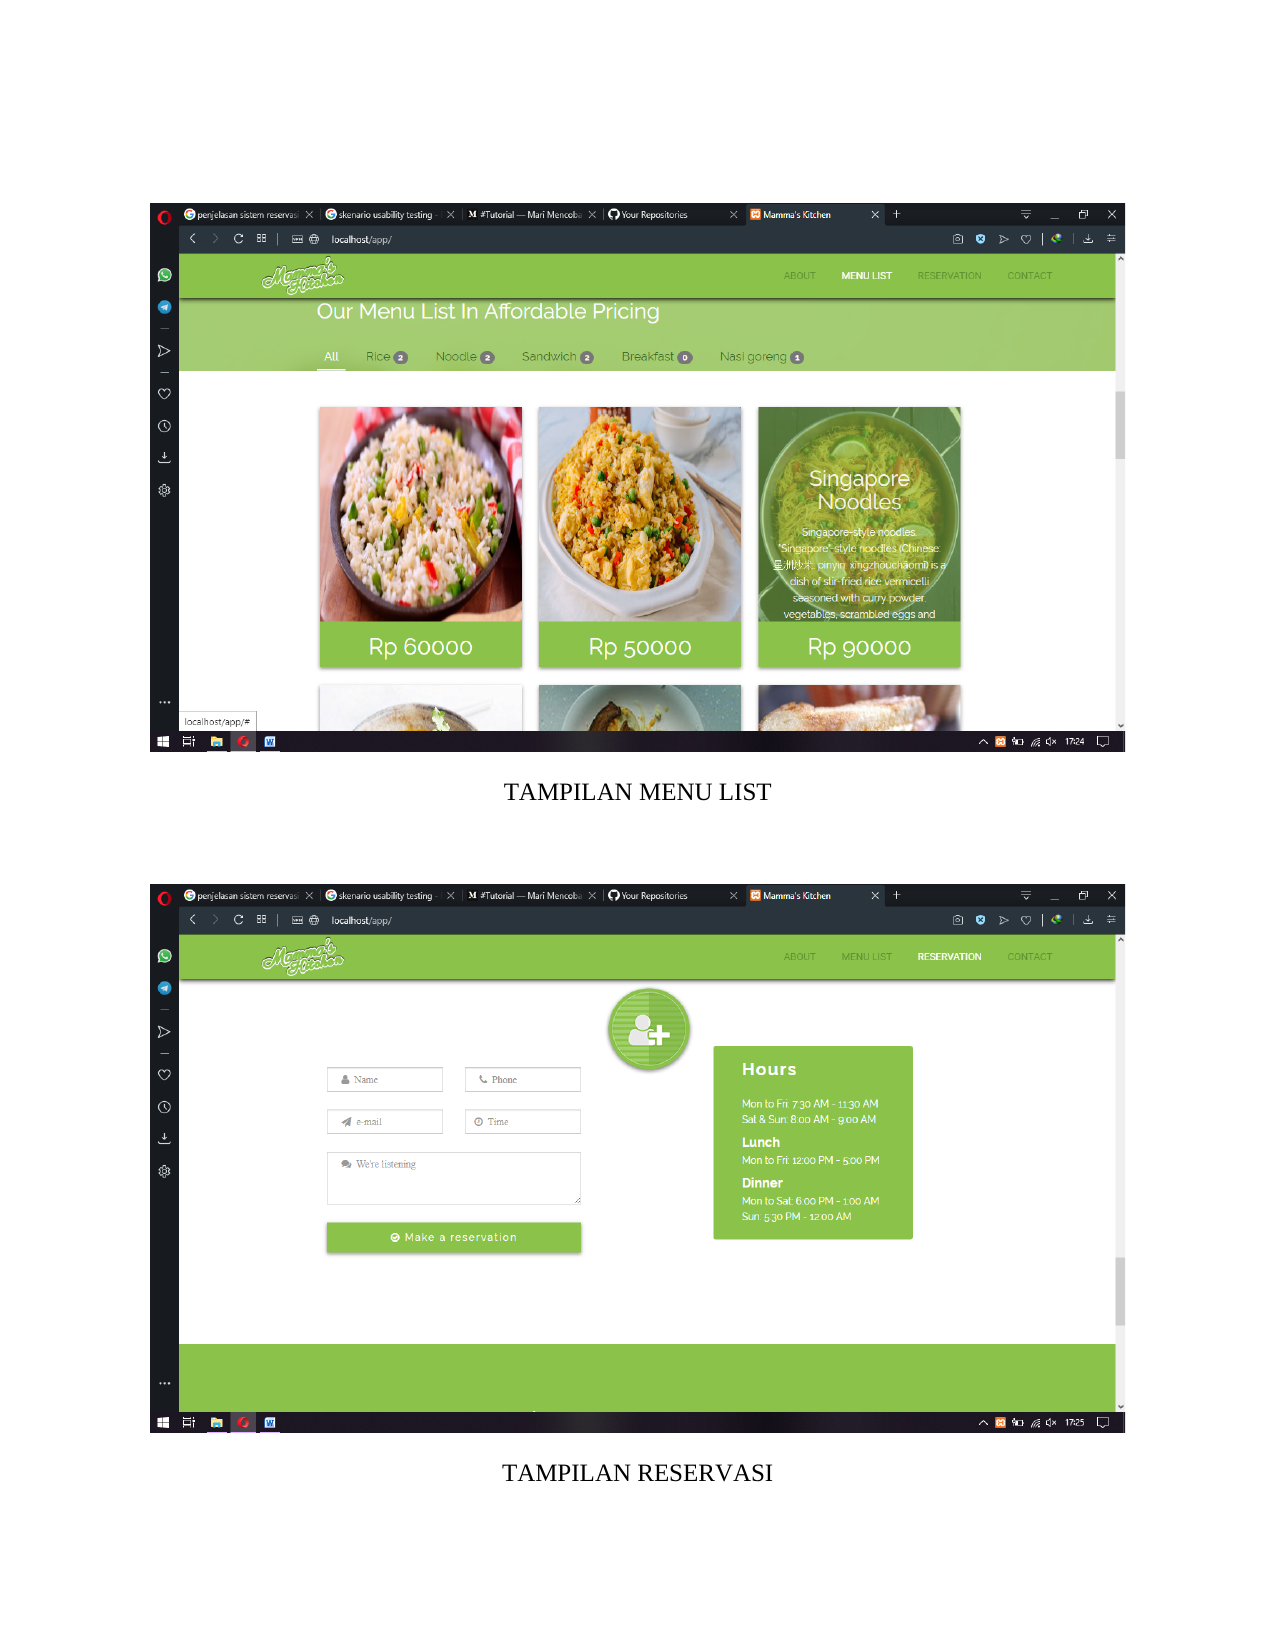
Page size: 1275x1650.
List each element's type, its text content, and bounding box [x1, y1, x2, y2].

text TAMPILAN RESERVASI [150, 1458, 1125, 1487]
picture [150, 203, 1125, 752]
text TAMPILAN MENU LIST [150, 777, 1125, 806]
picture [150, 884, 1125, 1433]
